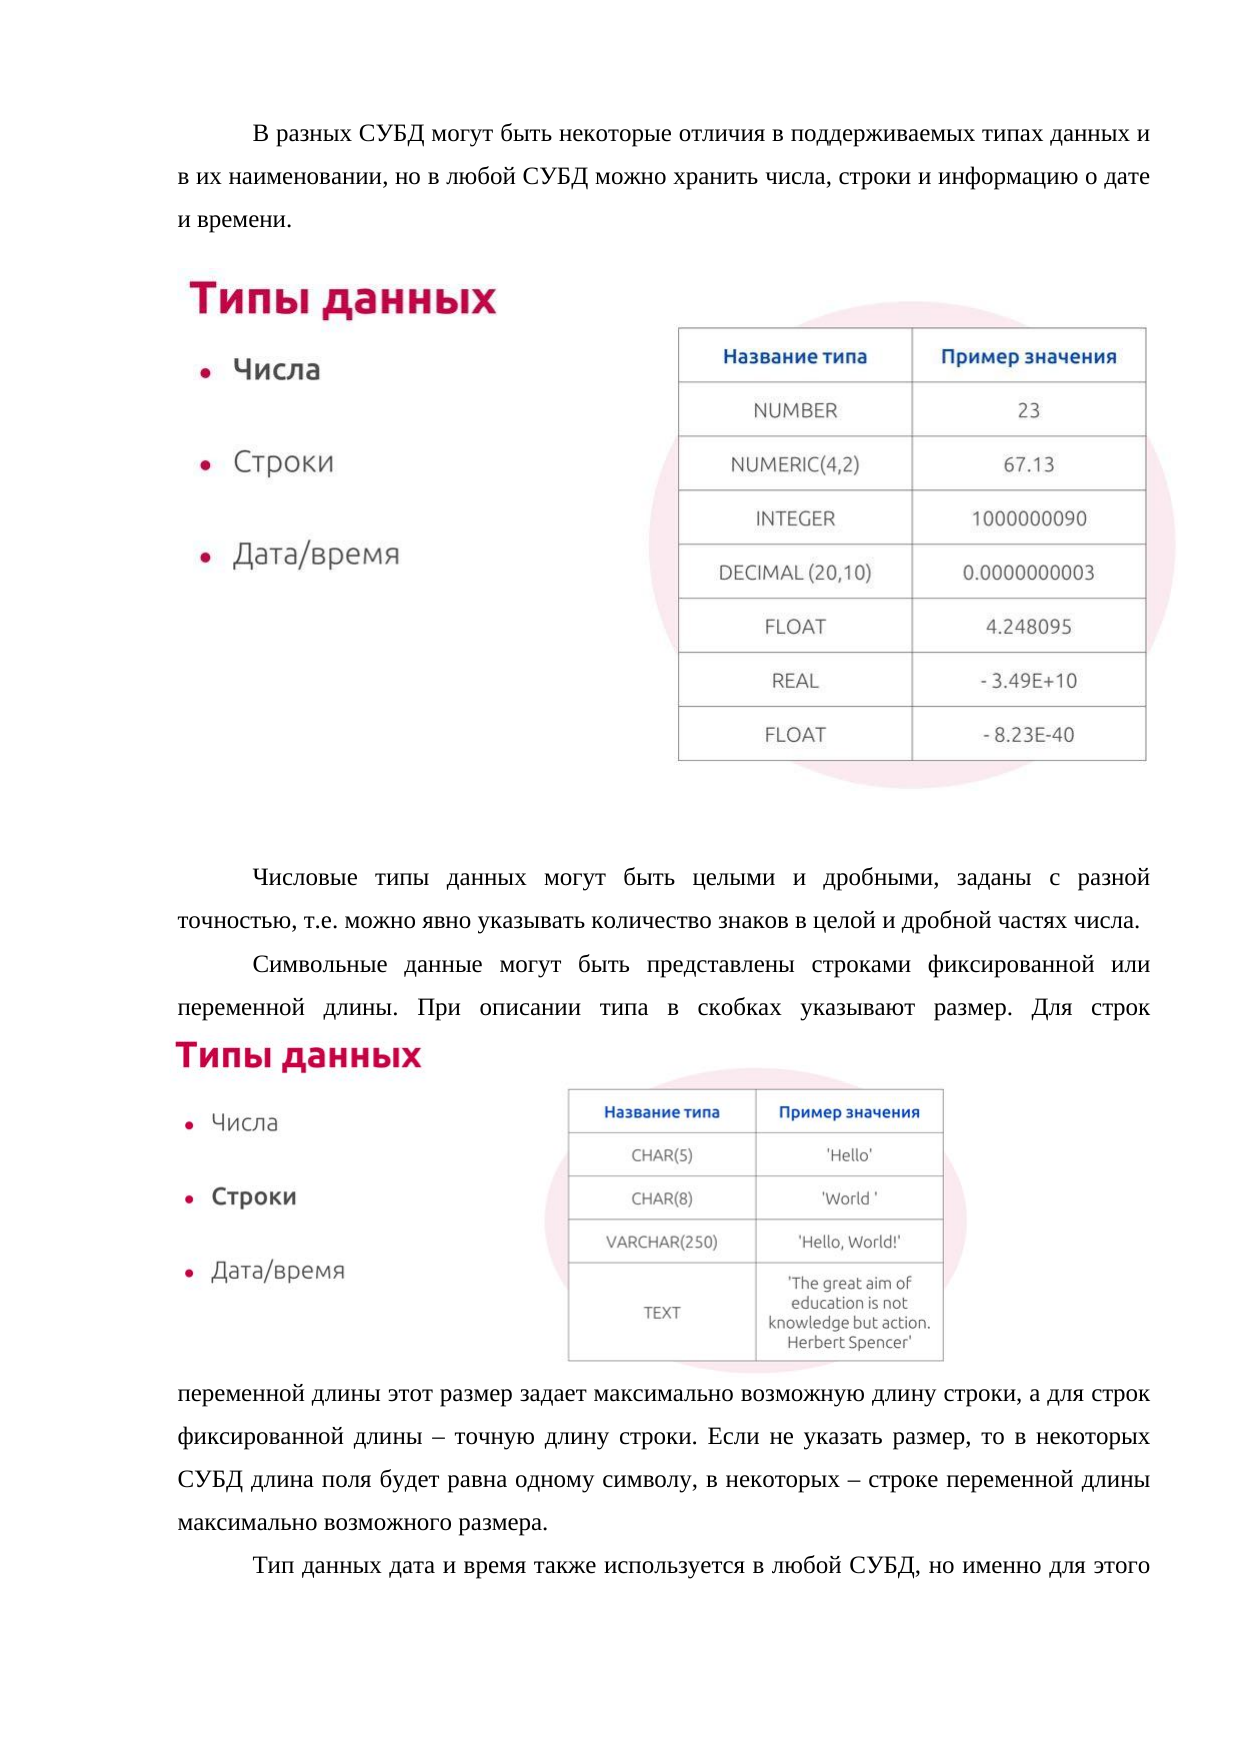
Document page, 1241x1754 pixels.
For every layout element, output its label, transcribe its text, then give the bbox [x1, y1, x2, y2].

text Числовые типы данных могут быть целыми и дробными, заданы с разной точностью, т.е. можно явно указывать количество знаков в целой и дробной частях числа. [177, 862, 1152, 934]
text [177, 1550, 1152, 1579]
picture [169, 1033, 970, 1378]
text В разных СУБД могут быть некоторые отличия в поддерживаемых типах данных и в их наименовании, но в любой СУБД можно хранить числа, строки и информацию о дате и времени. [177, 118, 1152, 233]
picture [177, 268, 1179, 791]
